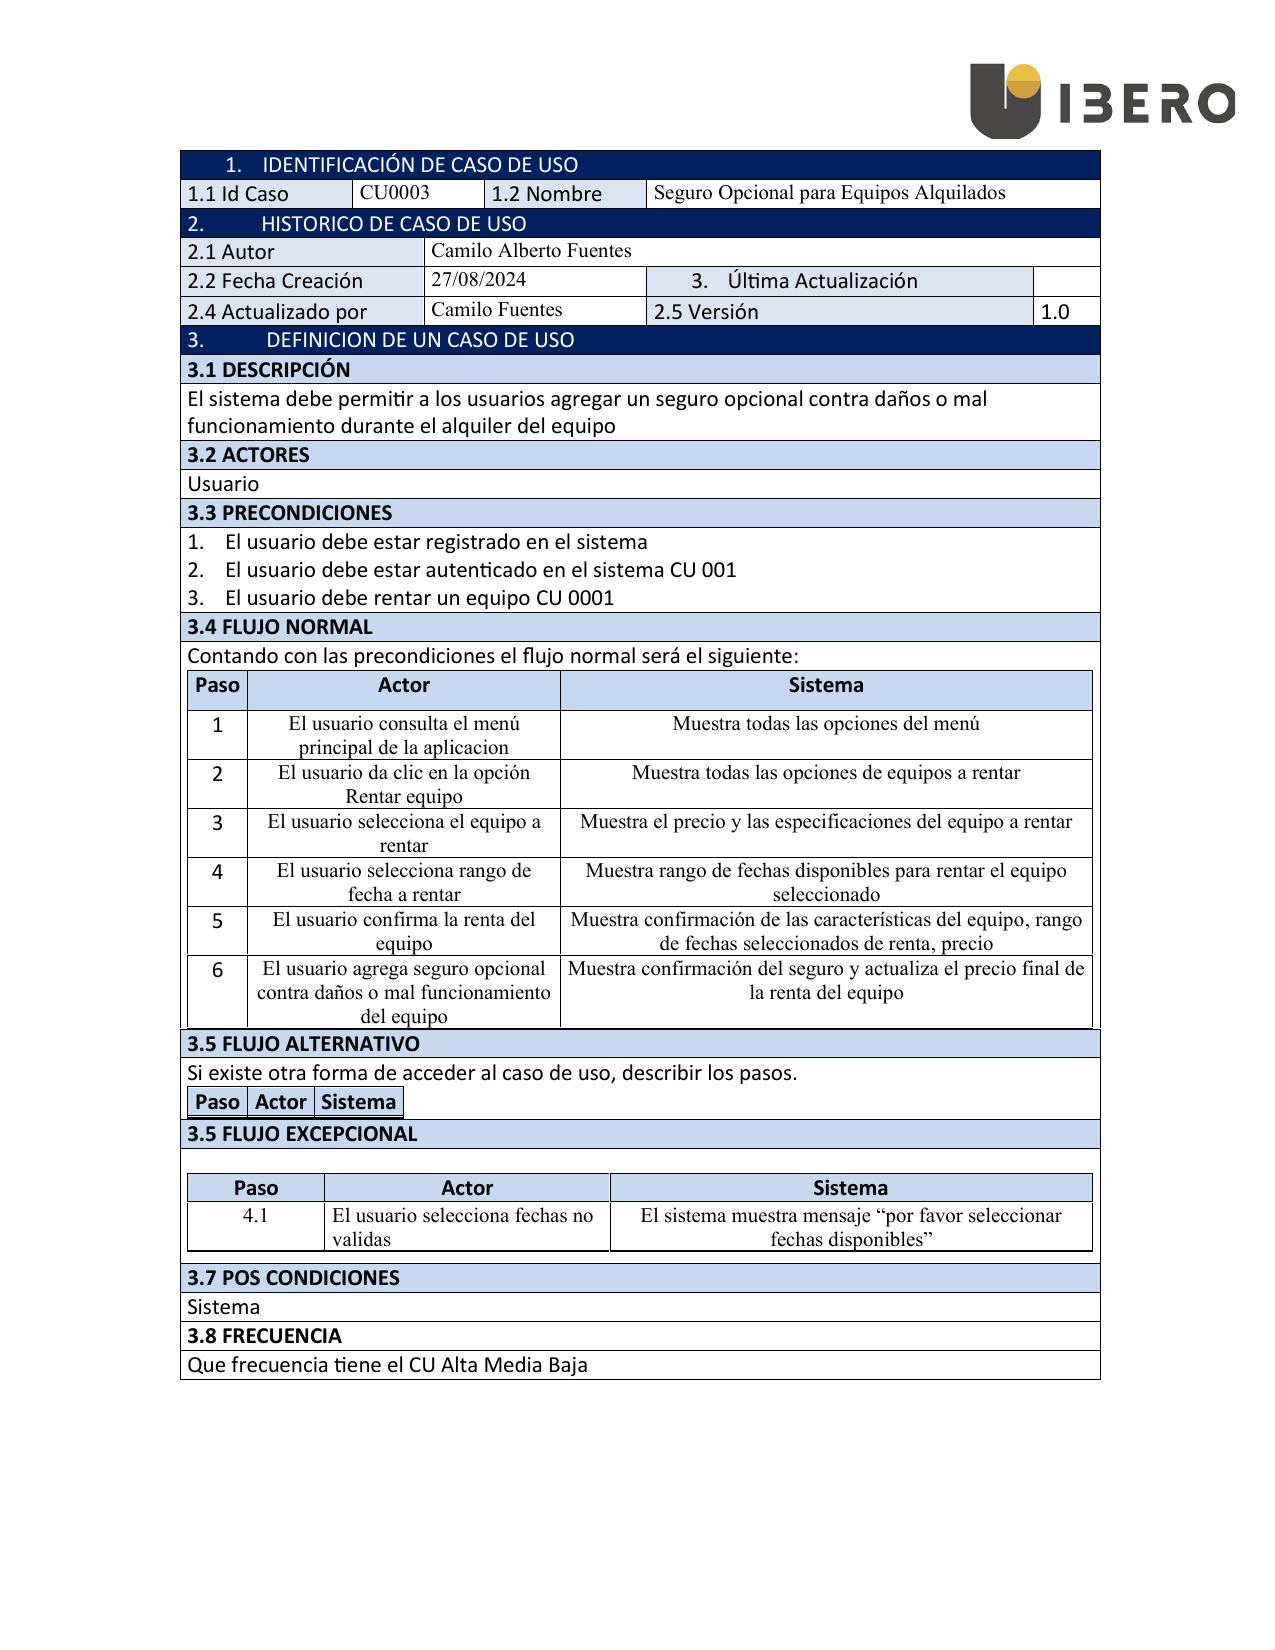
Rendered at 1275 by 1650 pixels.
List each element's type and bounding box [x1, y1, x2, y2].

picture [970, 63, 1236, 139]
